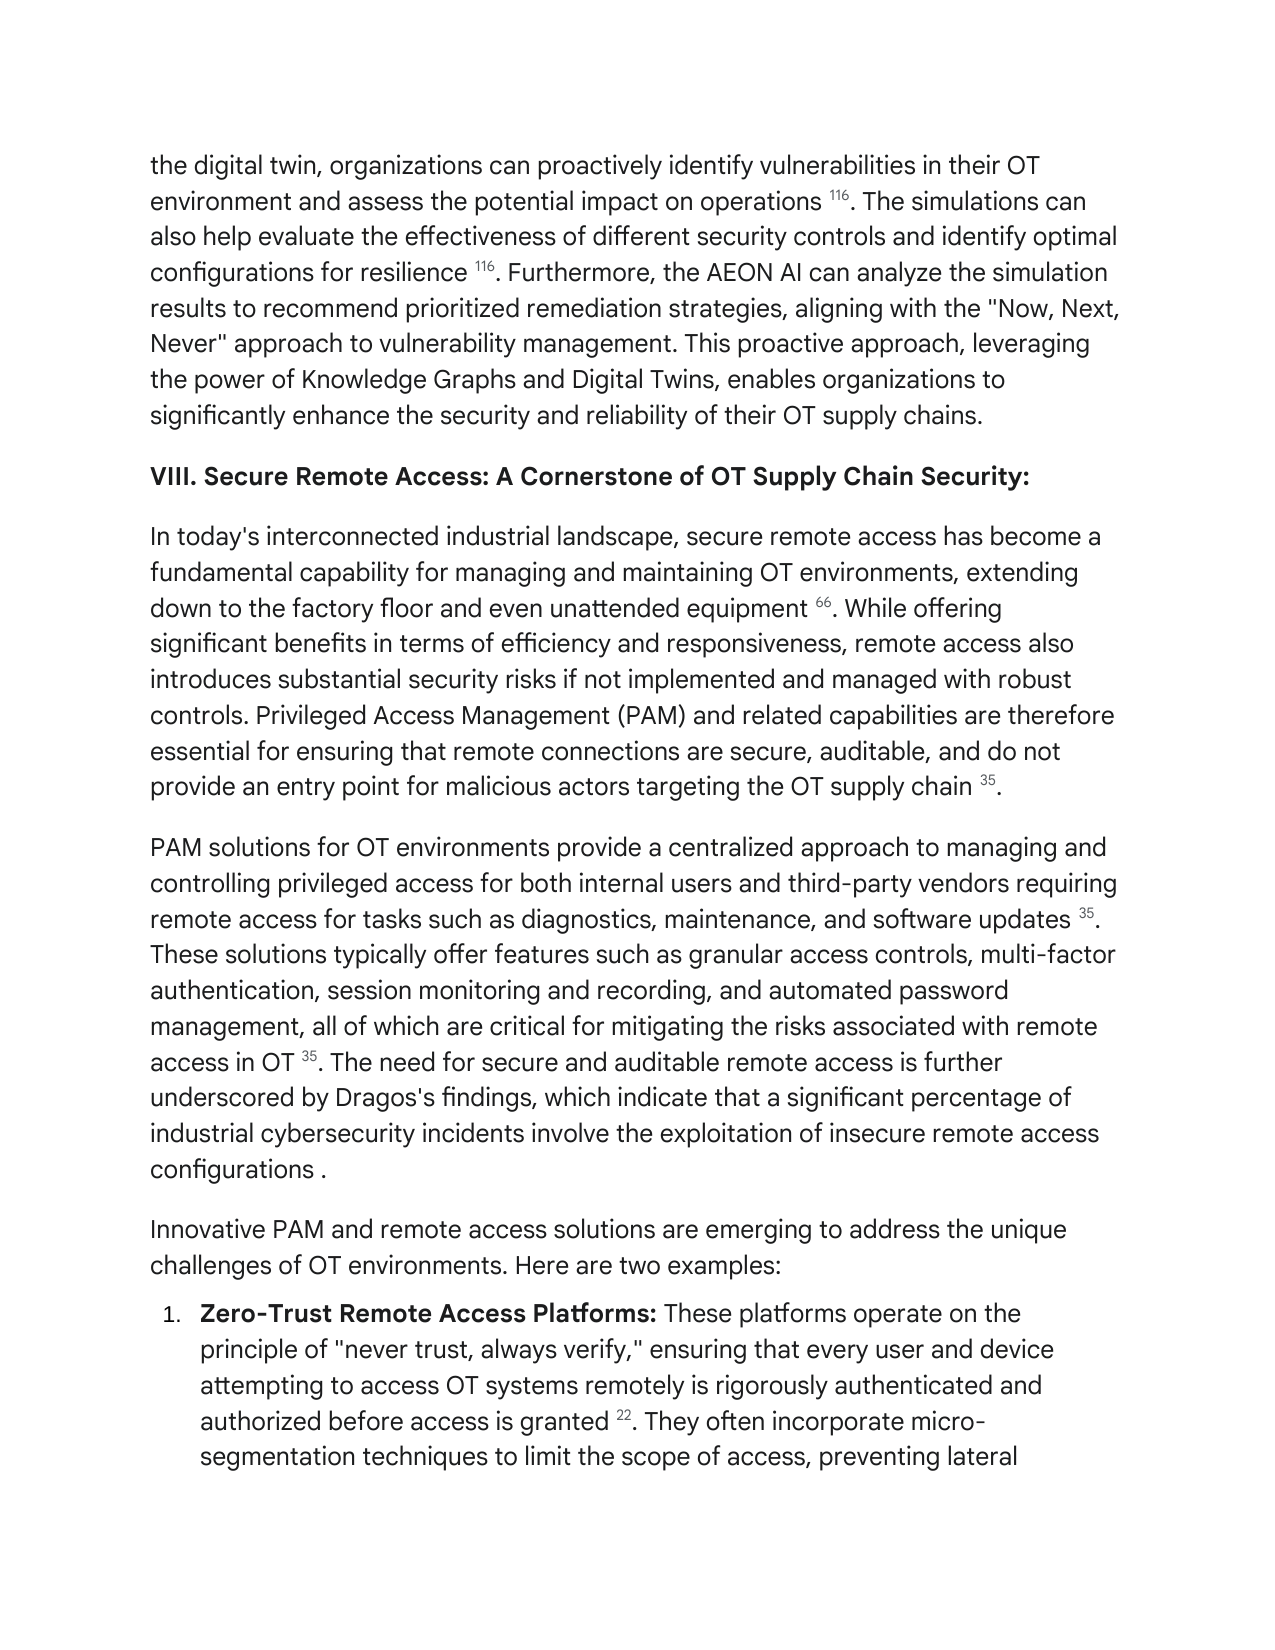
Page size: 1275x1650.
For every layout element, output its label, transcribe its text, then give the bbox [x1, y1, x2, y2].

text Innovative PAM and remote access solutions are emerging to address the unique challenges of OT environments. Here are two examples: [150, 1215, 1125, 1282]
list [162, 1299, 1125, 1473]
text VIII. Secure Remote Access: A Cornerstone of OT Supply Chain Security: [150, 461, 1125, 492]
text In today's interconnected industrial landscape, secure remote access has become a fundamental capability for managing and maintaining OT environments, extending down to the factory floor and even unattended equipment 66. While offering significant benefits in terms of efficiency and responsiveness, remote access also introduces substantial security risks if not implemented and managed with robust controls. Privileged Access Management (PAM) and related capabilities are therefore essential for ensuring that remote connections are secure, auditable, and do not provide an entry point for malicious actors targeting the OT supply chain 35. [150, 522, 1125, 803]
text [150, 150, 1125, 431]
text PAM solutions for OT environments provide a centralized approach to managing and controlling privileged access for both internal users and third-party vendors requiring remote access for tasks such as diagnostics, maintenance, and software updates 35. These solutions typically offer features such as granular access controls, multi-factor authentication, session monitoring and recording, and automated password management, all of which are critical for mitigating the risks associated with remote access in OT 35. The need for secure and auditable remote access is further underscored by Dragos's findings, which indicate that a significant percentage of industrial cybersecurity incidents involve the exploitation of insecure remote access configurations . [150, 832, 1125, 1185]
